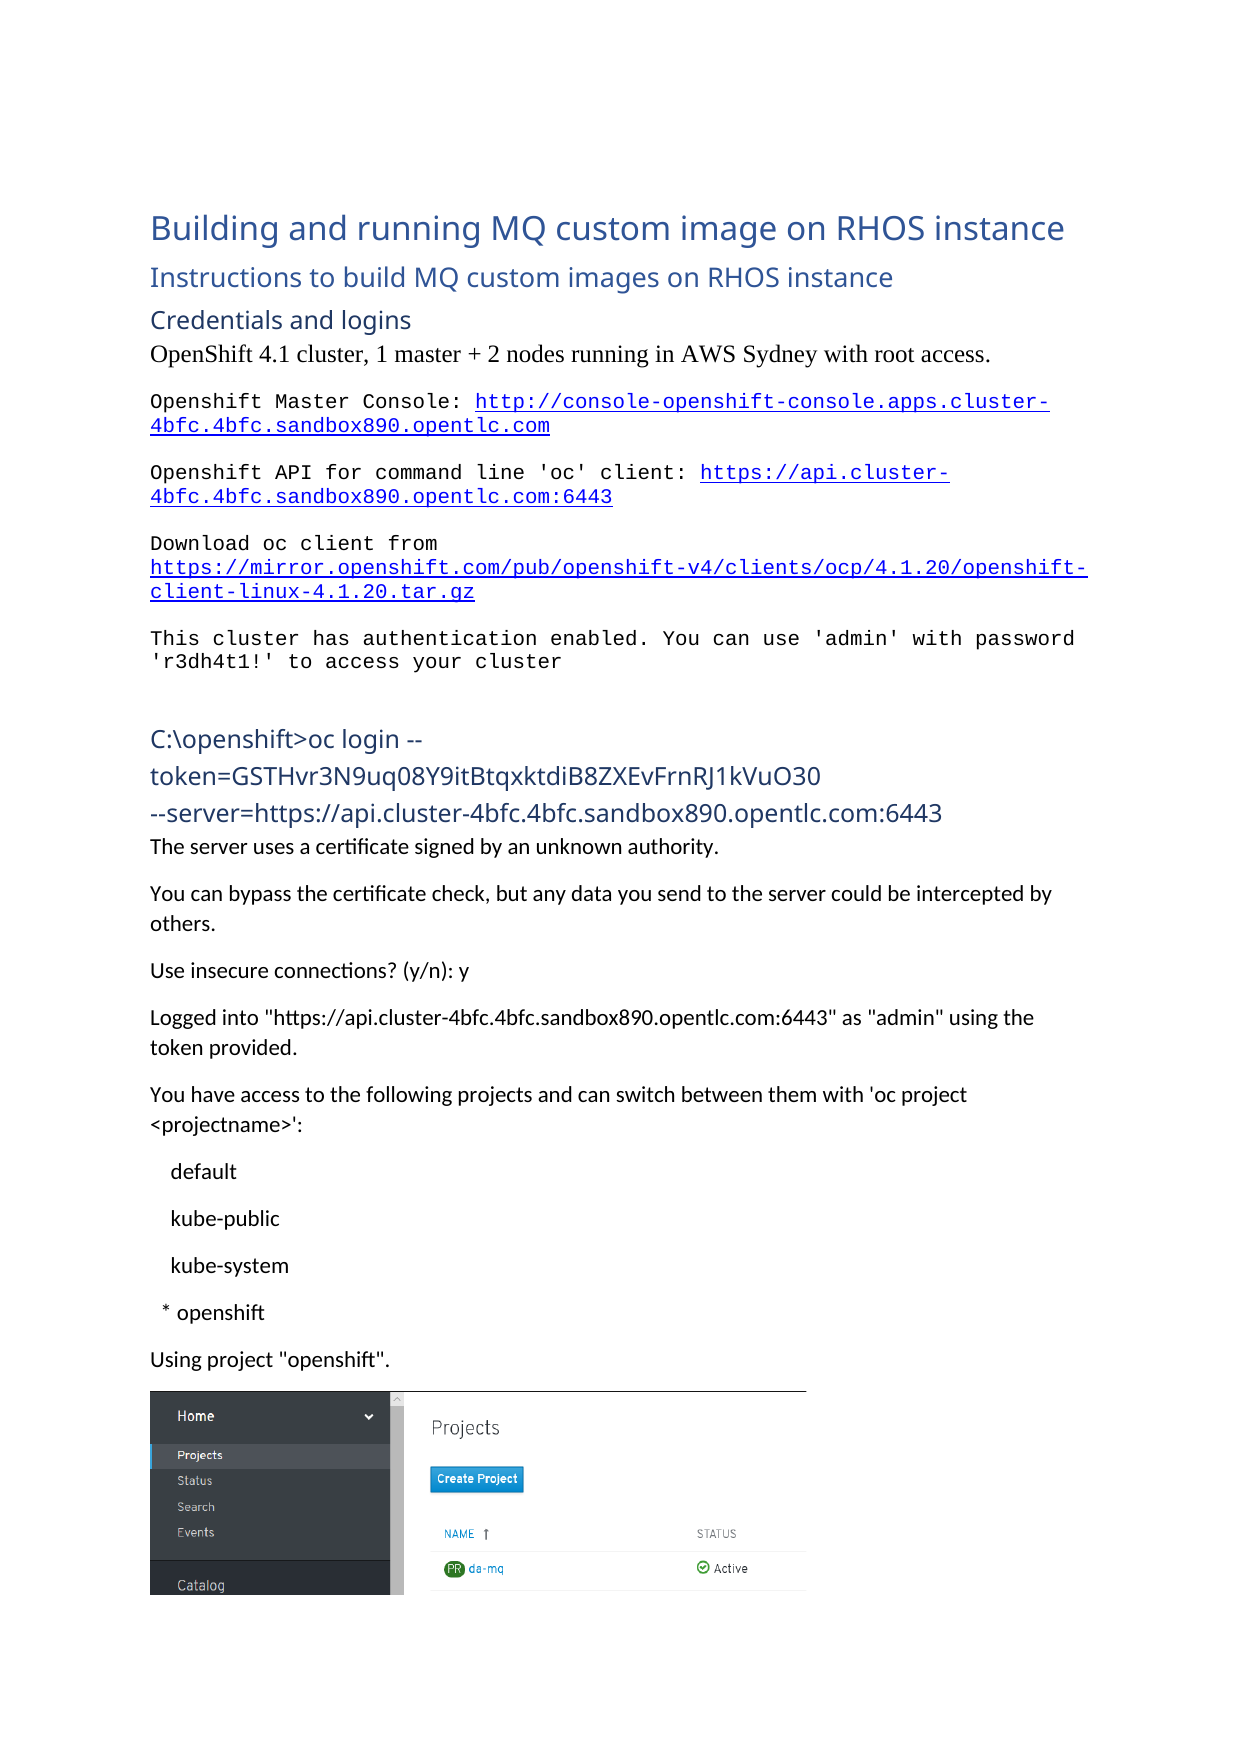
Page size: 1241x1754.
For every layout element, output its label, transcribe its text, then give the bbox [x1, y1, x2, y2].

text default [150, 1157, 1090, 1185]
text Using project "openshift". [150, 1345, 1090, 1373]
subtitle Instructions to build MQ custom images on RHOS instance [150, 258, 1090, 295]
text You have access to the following projects and can switch between them with 'oc project <projectname>': [150, 1080, 1090, 1138]
text kube-system [150, 1251, 1090, 1279]
text This cluster has authentication enabled. You can use 'admin' with password 'r3dh4t1!' to access your cluster [150, 628, 1090, 675]
text Download oc client from https://mirror.openshift.com/pub/openshift-v4/clients/ocp/4.1.20/openshift-client-linux-4.1.20.tar.gz [150, 533, 1090, 604]
picture [150, 1391, 807, 1595]
text * openshift [150, 1298, 1090, 1326]
text Openshift API for command line 'oc' client: https://api.cluster-4bfc.4bfc.sandbox890.opentlc.com:6443 [150, 462, 1090, 510]
text Use insecure connections? (y/n): y [150, 956, 1090, 984]
subtitle Credentials and logins [150, 302, 1090, 336]
text kube-public [150, 1204, 1090, 1232]
text OpenShift 4.1 cluster, 1 master + 2 nodes running in AWS Sydney with root access. [150, 339, 1090, 368]
text Logged into "https://api.cluster-4bfc.4bfc.sandbox890.opentlc.com:6443" as "admin" using the token provided. [150, 1003, 1090, 1061]
text The server uses a certificate signed by an unknown authority. [150, 832, 1090, 860]
subtitle C:\openshift>oc login --token=GSTHvr3N9uq08Y9itBtqxktdiB8ZXEvFrnRJ1kVuO30 --server=https://api.cluster-4bfc.4bfc.sandbox890.opentlc.com:6443 [150, 722, 1090, 830]
subtitle Building and running MQ custom image on RHOS instance [150, 205, 1090, 251]
text Openshift Master Console: http://console-openshift-console.apps.cluster-4bfc.4bfc.sandbox890.opentlc.com [150, 391, 1090, 439]
text You can bypass the certificate check, but any data you send to the server could be intercepted by others. [150, 879, 1090, 937]
